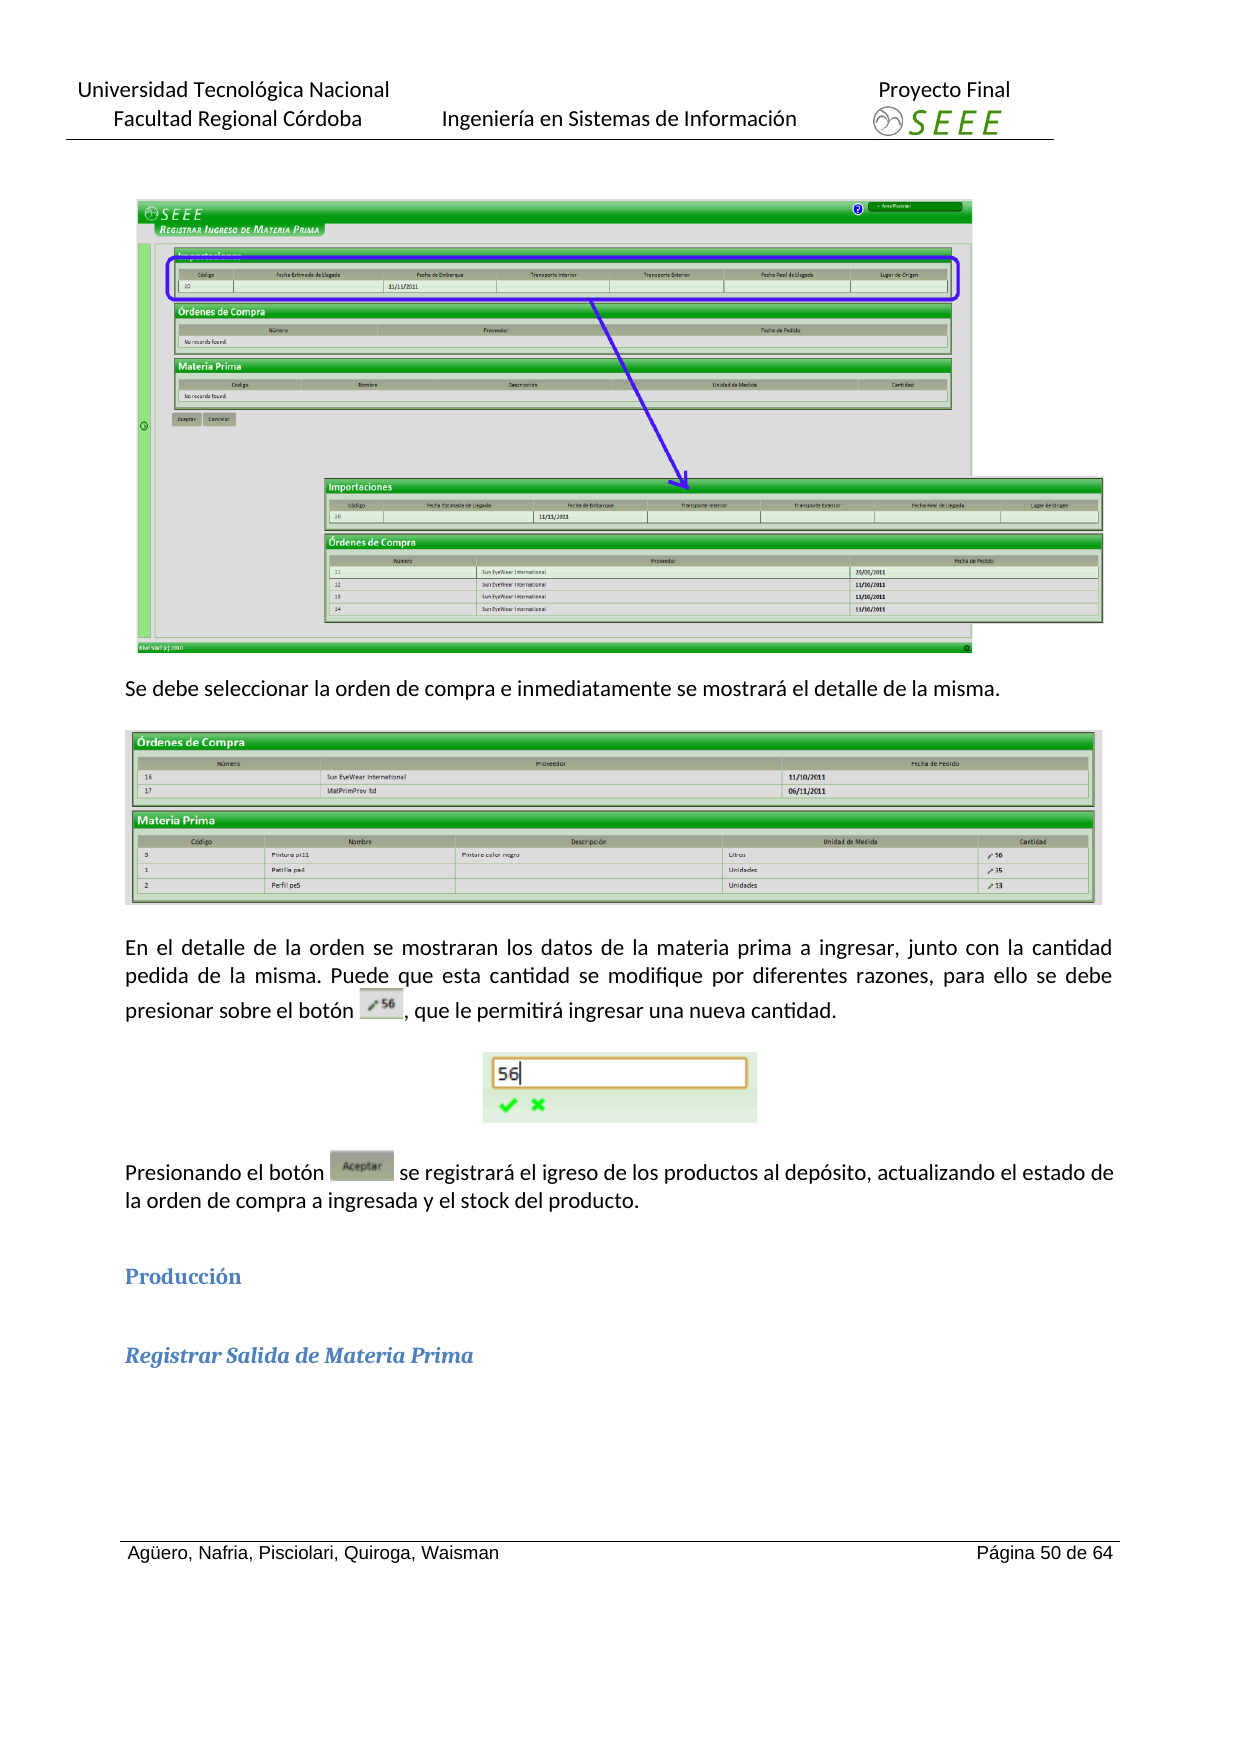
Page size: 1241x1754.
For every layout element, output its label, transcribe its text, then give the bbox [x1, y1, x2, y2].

text Se debe seleccionar la orden de compra e inmediatamente se mostrará el detalle de la misma. [125, 674, 1115, 702]
picture [359, 988, 404, 1019]
text En el detalle de la orden se mostraran los datos de la materia prima a ingresar, junto con la cantidad pedida de la misma. Puede que esta cantidad se modifique por diferentes razones, para ello se debe presionar sobre el botón , que le permitirá ingresar una nueva cantidad. [125, 933, 1115, 1025]
picture [125, 730, 1103, 905]
subtitle Producción [125, 1264, 1115, 1290]
subtitle Registrar Salida de Materia Prima [125, 1343, 1115, 1369]
picture [873, 103, 1004, 139]
text Presionando el botón se registrará el igreso de los productos al depósito, actualizando el estado de la orden de compra a ingresada y el stock del producto. [125, 1151, 1115, 1214]
picture [482, 1052, 758, 1123]
picture [330, 1150, 394, 1181]
picture [127, 192, 1114, 674]
